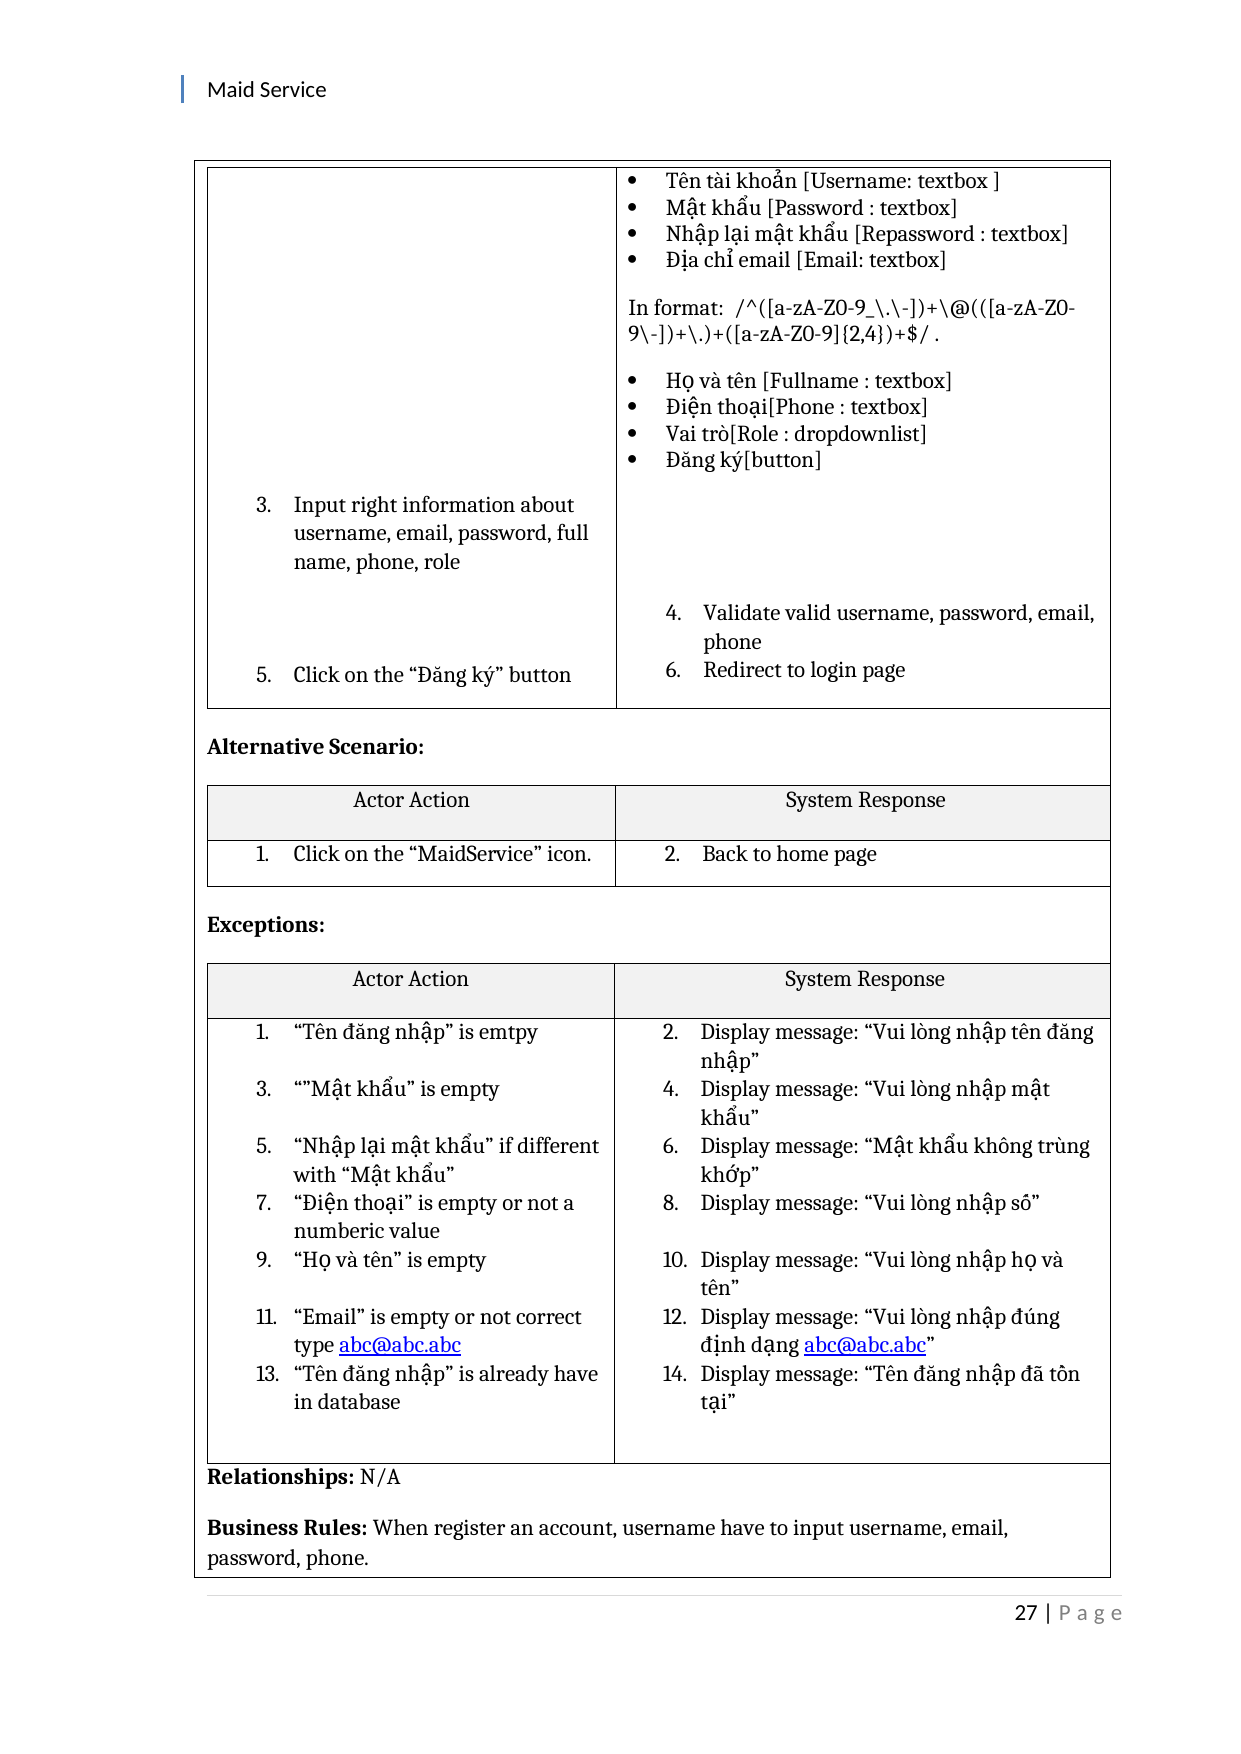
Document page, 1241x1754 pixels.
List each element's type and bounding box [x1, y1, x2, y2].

table_cell [195, 161, 1110, 1577]
